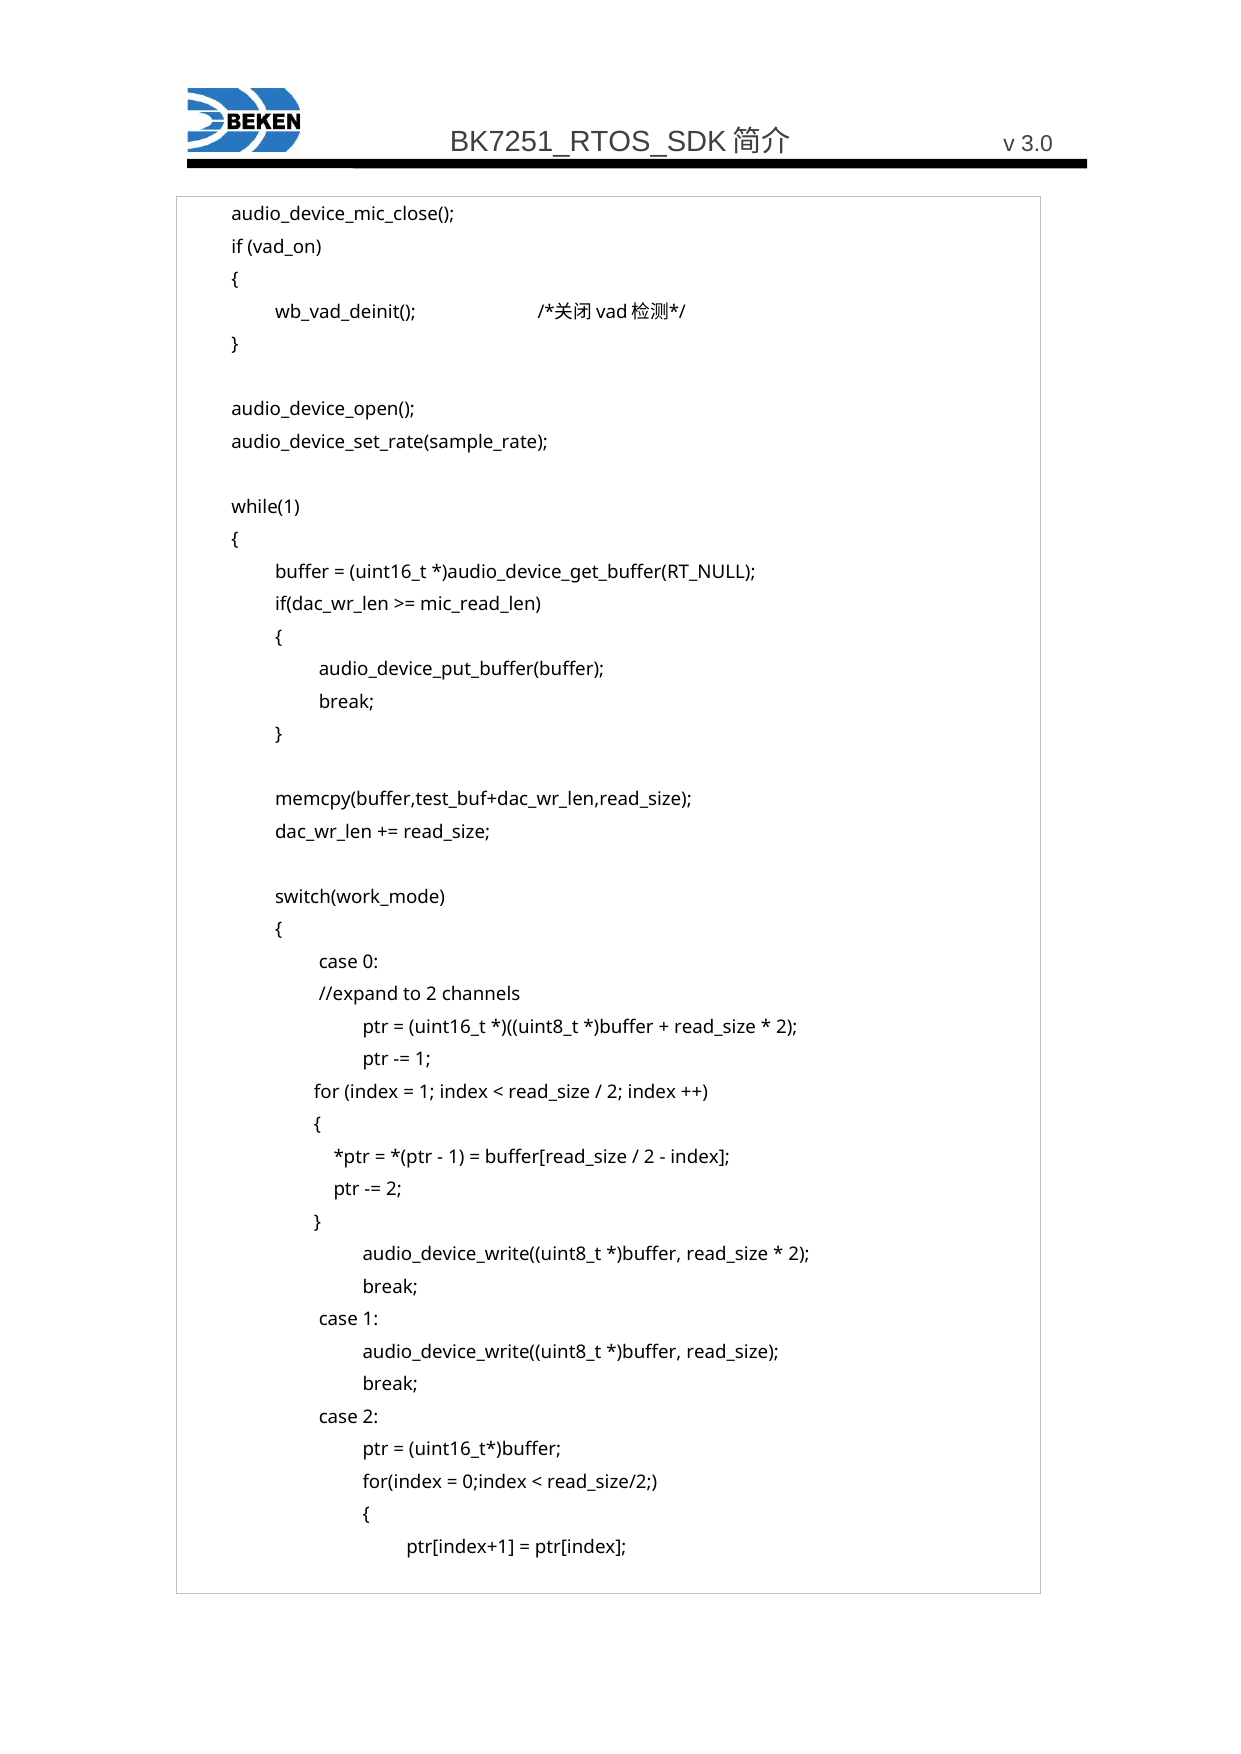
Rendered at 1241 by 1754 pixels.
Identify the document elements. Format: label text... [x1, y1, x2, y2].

picture [187, 88, 300, 152]
